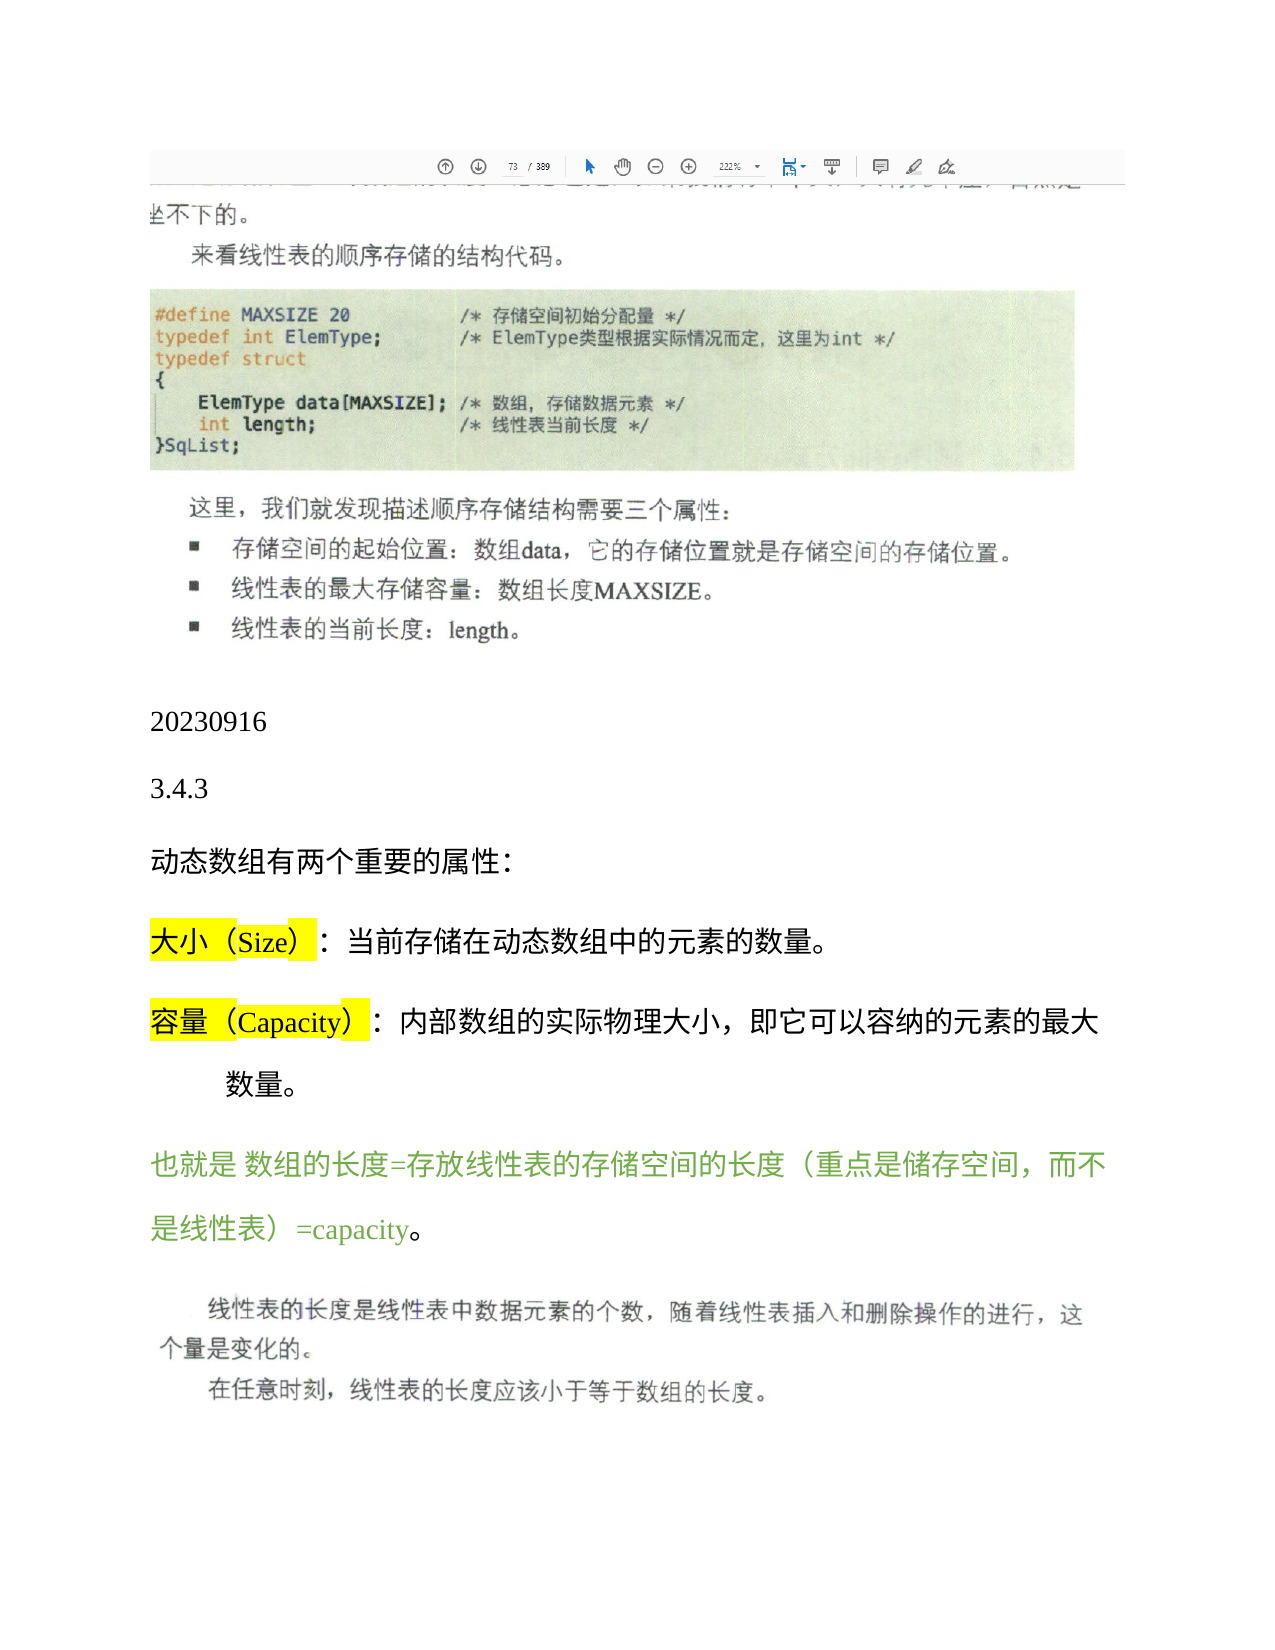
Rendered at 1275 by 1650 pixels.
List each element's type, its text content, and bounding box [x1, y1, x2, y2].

text 3.4.3 [150, 771, 1125, 805]
text 动态数组有两个重要的属性： [150, 838, 1125, 880]
text 20230916 [150, 704, 1125, 738]
text 容量（Capacity）：内部数组的实际物理大小，即它可以容纳的元素的最大数量。 [150, 998, 1125, 1104]
picture [150, 1285, 1125, 1421]
text 也就是 数组的长度=存放线性表的存储空间的长度（重点是储存空间，而不是线性表）=capacity。 [150, 1142, 1125, 1248]
text 大小（Size）：当前存储在动态数组中的元素的数量。 [317, 918, 1125, 961]
picture [150, 150, 1125, 674]
